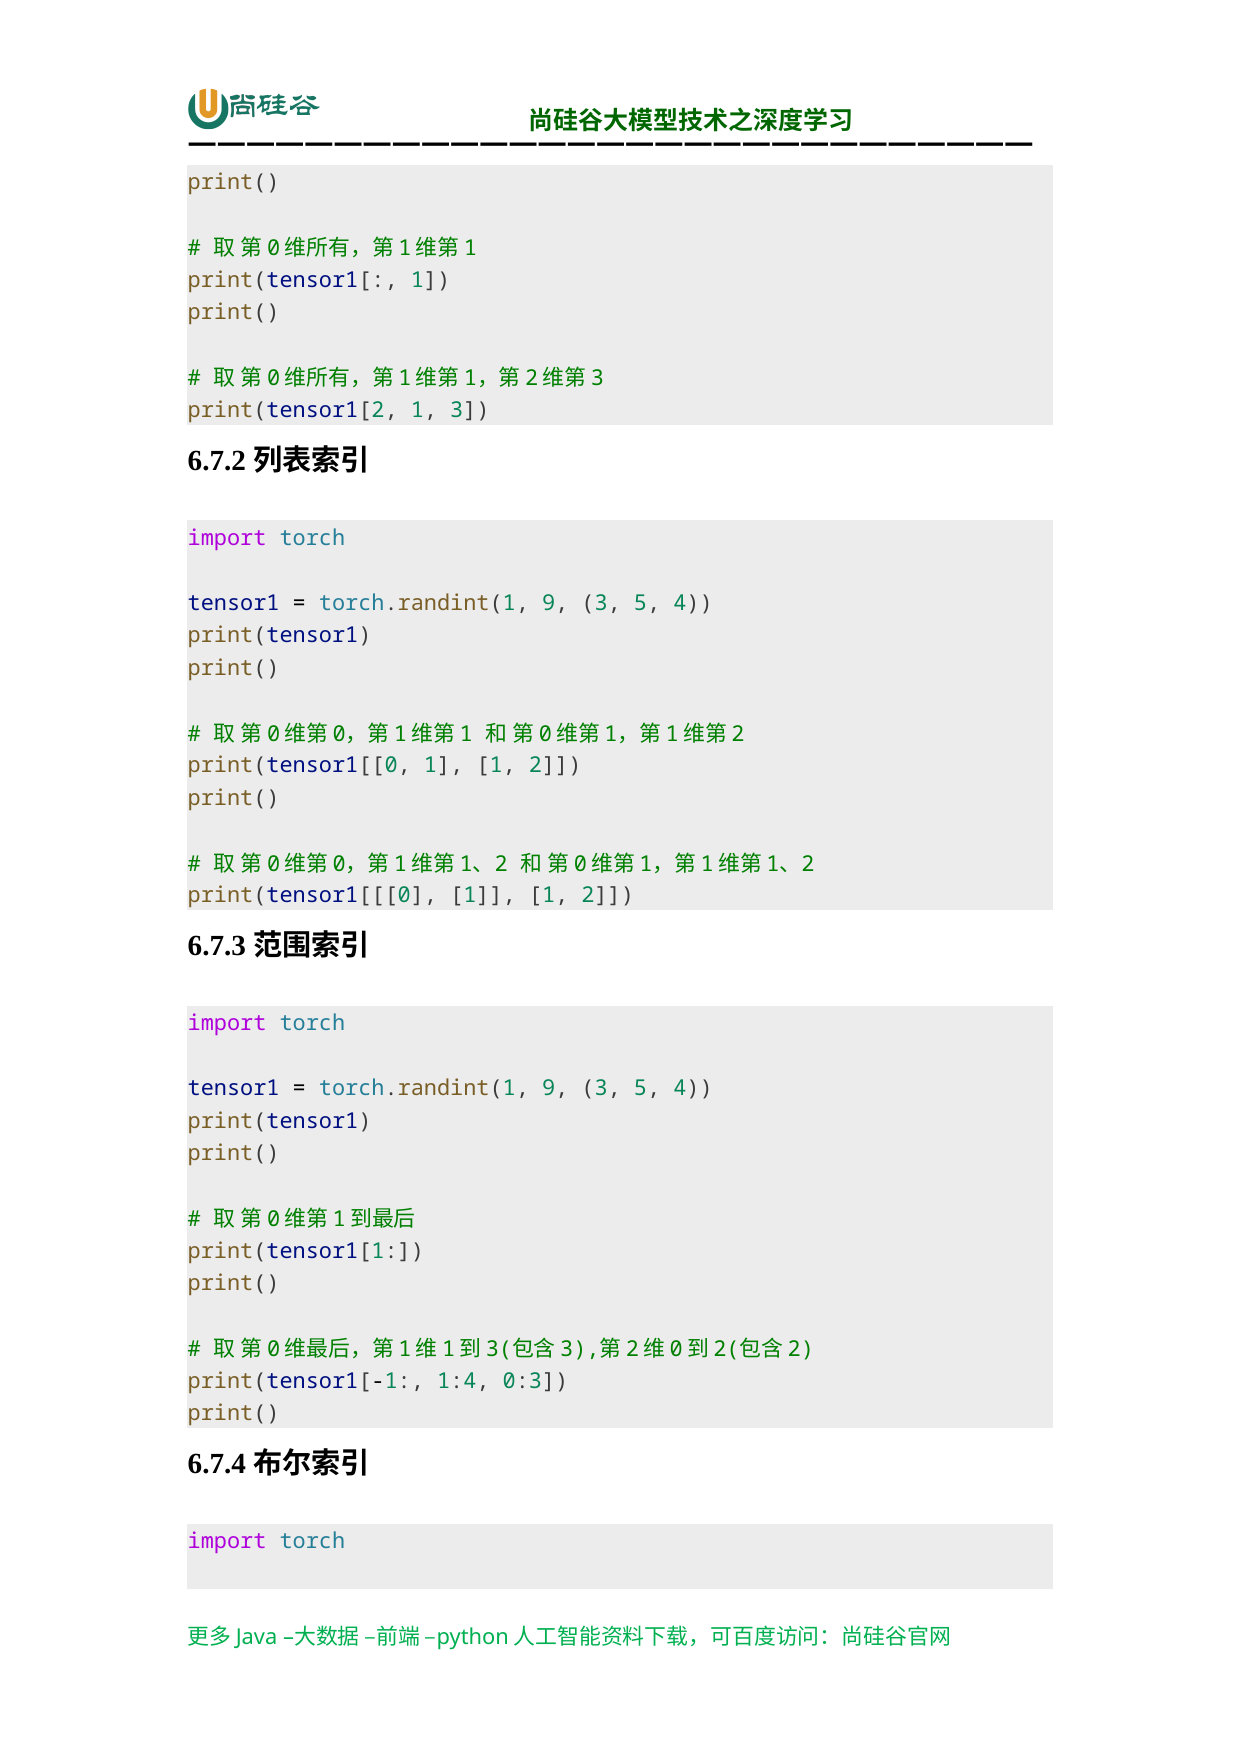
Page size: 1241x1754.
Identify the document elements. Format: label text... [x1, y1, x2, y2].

text print() [187, 1396, 1053, 1428]
text # 取 第0维所有，第1维第1 [187, 230, 1053, 262]
text import torch [187, 520, 1053, 553]
text # 取 第0维第0，第1维第1 和 第0维第1，第1维第2 [187, 715, 1053, 748]
text print() [187, 165, 1053, 197]
text # 取 第0维最后，第1维1到3(包含3),第2维0到2(包含2) [187, 1331, 1053, 1363]
text print() [187, 1136, 1053, 1168]
text print(tensor1) [187, 1103, 1053, 1136]
text print(tensor1[:, 1]) [187, 262, 1053, 295]
text # 取 第0维第0，第1维第1、2 和 第0维第1，第1维第1、2 [187, 845, 1053, 878]
text # 取 第0维所有，第1维第1，第2维第3 [187, 360, 1053, 392]
text import torch [187, 1006, 1053, 1038]
text 列表索引 [187, 425, 1053, 490]
text print() [187, 295, 1053, 327]
text print(tensor1[[[0], [1]], [1, 2]]) [187, 878, 1053, 910]
text print() [187, 650, 1053, 683]
text print(tensor1[-1:, 1:4, 0:3]) [187, 1363, 1053, 1396]
text tensor1 = torch.randint(1, 9, (3, 5, 4)) [187, 585, 1053, 618]
text print(tensor1[[0, 1], [1, 2]]) [187, 748, 1053, 780]
text 范围索引 [187, 910, 1053, 975]
text print(tensor1) [187, 618, 1053, 650]
text 布尔索引 [187, 1428, 1053, 1493]
text # 取 第0维第1到最后 [187, 1201, 1053, 1233]
text tensor1 = torch.randint(1, 9, (3, 5, 4)) [187, 1071, 1053, 1103]
text print() [187, 1266, 1053, 1298]
text print() [187, 780, 1053, 813]
picture [187, 88, 321, 130]
text print(tensor1[2, 1, 3]) [187, 392, 1053, 425]
text import torch [187, 1524, 1053, 1556]
text print(tensor1[1:]) [187, 1233, 1053, 1266]
